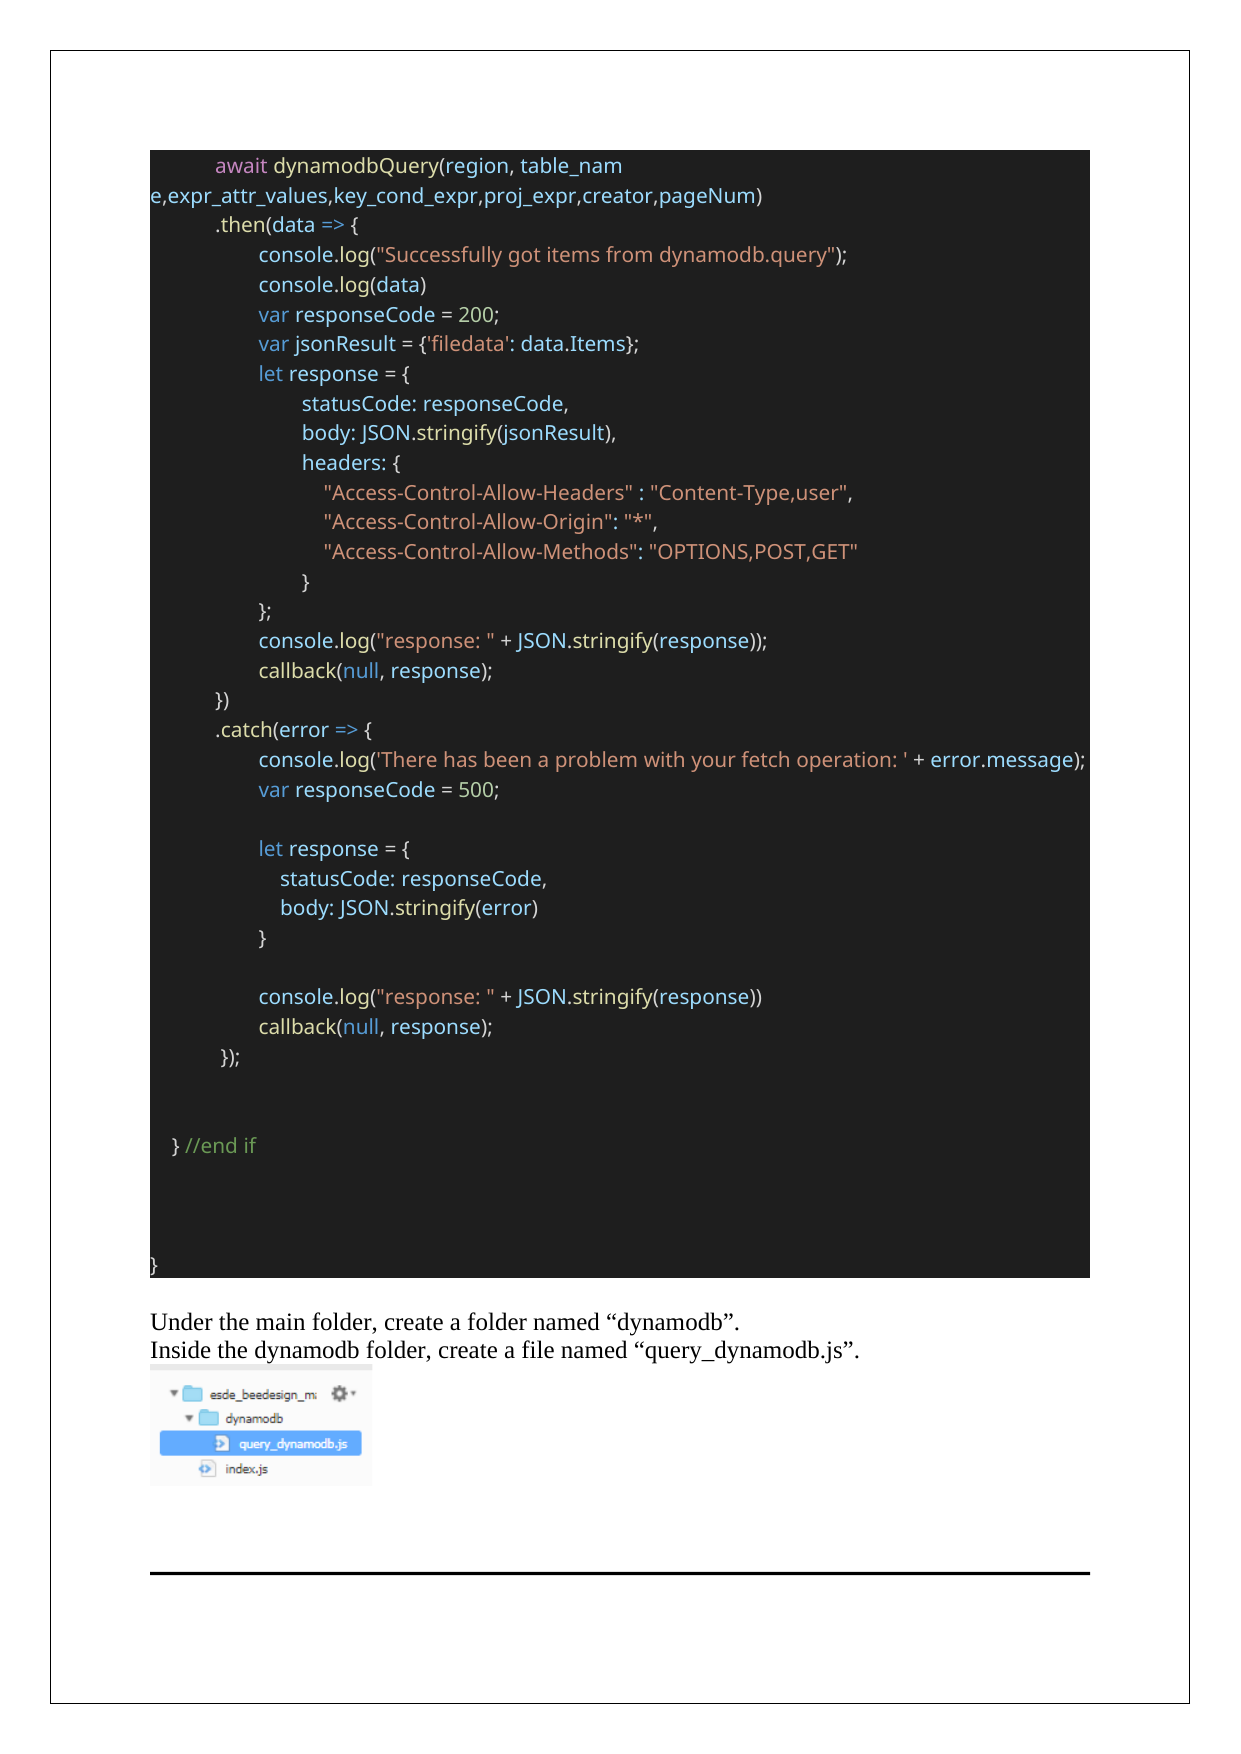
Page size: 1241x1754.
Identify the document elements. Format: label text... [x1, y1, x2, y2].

text console.log('There has been a problem with your fetch operation: ' + error.message); [150, 744, 1090, 773]
text callback(null, response); [150, 1011, 1090, 1041]
text }; [150, 595, 1090, 625]
text statusCode: responseCode, [150, 862, 1090, 892]
text callback(null, response); [150, 655, 1090, 684]
picture [150, 1364, 373, 1486]
text body: JSON.stringify(jsonResult), [150, 417, 1090, 447]
text statusCode: responseCode, [150, 387, 1090, 417]
text body: JSON.stringify(error) [150, 892, 1090, 922]
text let response = { [150, 358, 1090, 387]
text .catch(error => { [150, 714, 1090, 744]
text console.log("response: " + JSON.stringify(response)); [150, 625, 1090, 655]
text let response = { [150, 833, 1090, 862]
text var jsonResult = {'filedata': data.Items}; [150, 328, 1090, 358]
text "Access-Control-Allow-Headers" : "Content-Type,user", [150, 477, 1090, 506]
text } [150, 566, 1090, 595]
text } [150, 1248, 1090, 1278]
text var responseCode = 200; [150, 298, 1090, 328]
text Under the main folder, create a folder named “dynamodb”. [150, 1307, 1090, 1336]
text headers: { [150, 447, 1090, 477]
text .then(data => { [150, 209, 1090, 239]
text Inside the dynamodb folder, create a file named “query_dynamodb.js”. [150, 1336, 1090, 1364]
text console.log("response: " + JSON.stringify(response)) [150, 981, 1090, 1011]
text console.log("Successfully got items from dynamodb.query"); [150, 239, 1090, 269]
text await dynamodbQuery(region, table_name,expr_attr_values,key_cond_expr,proj_expr,creator,pageNum) [150, 150, 1090, 209]
text } [150, 922, 1090, 952]
text }) [150, 684, 1090, 714]
text }); [150, 1041, 1090, 1070]
text var responseCode = 500; [150, 773, 1090, 803]
text console.log(data) [150, 269, 1090, 298]
text } //end if [150, 1130, 1090, 1159]
text "Access-Control-Allow-Methods": "OPTIONS,POST,GET" [150, 536, 1090, 566]
text "Access-Control-Allow-Origin": "*", [150, 506, 1090, 536]
